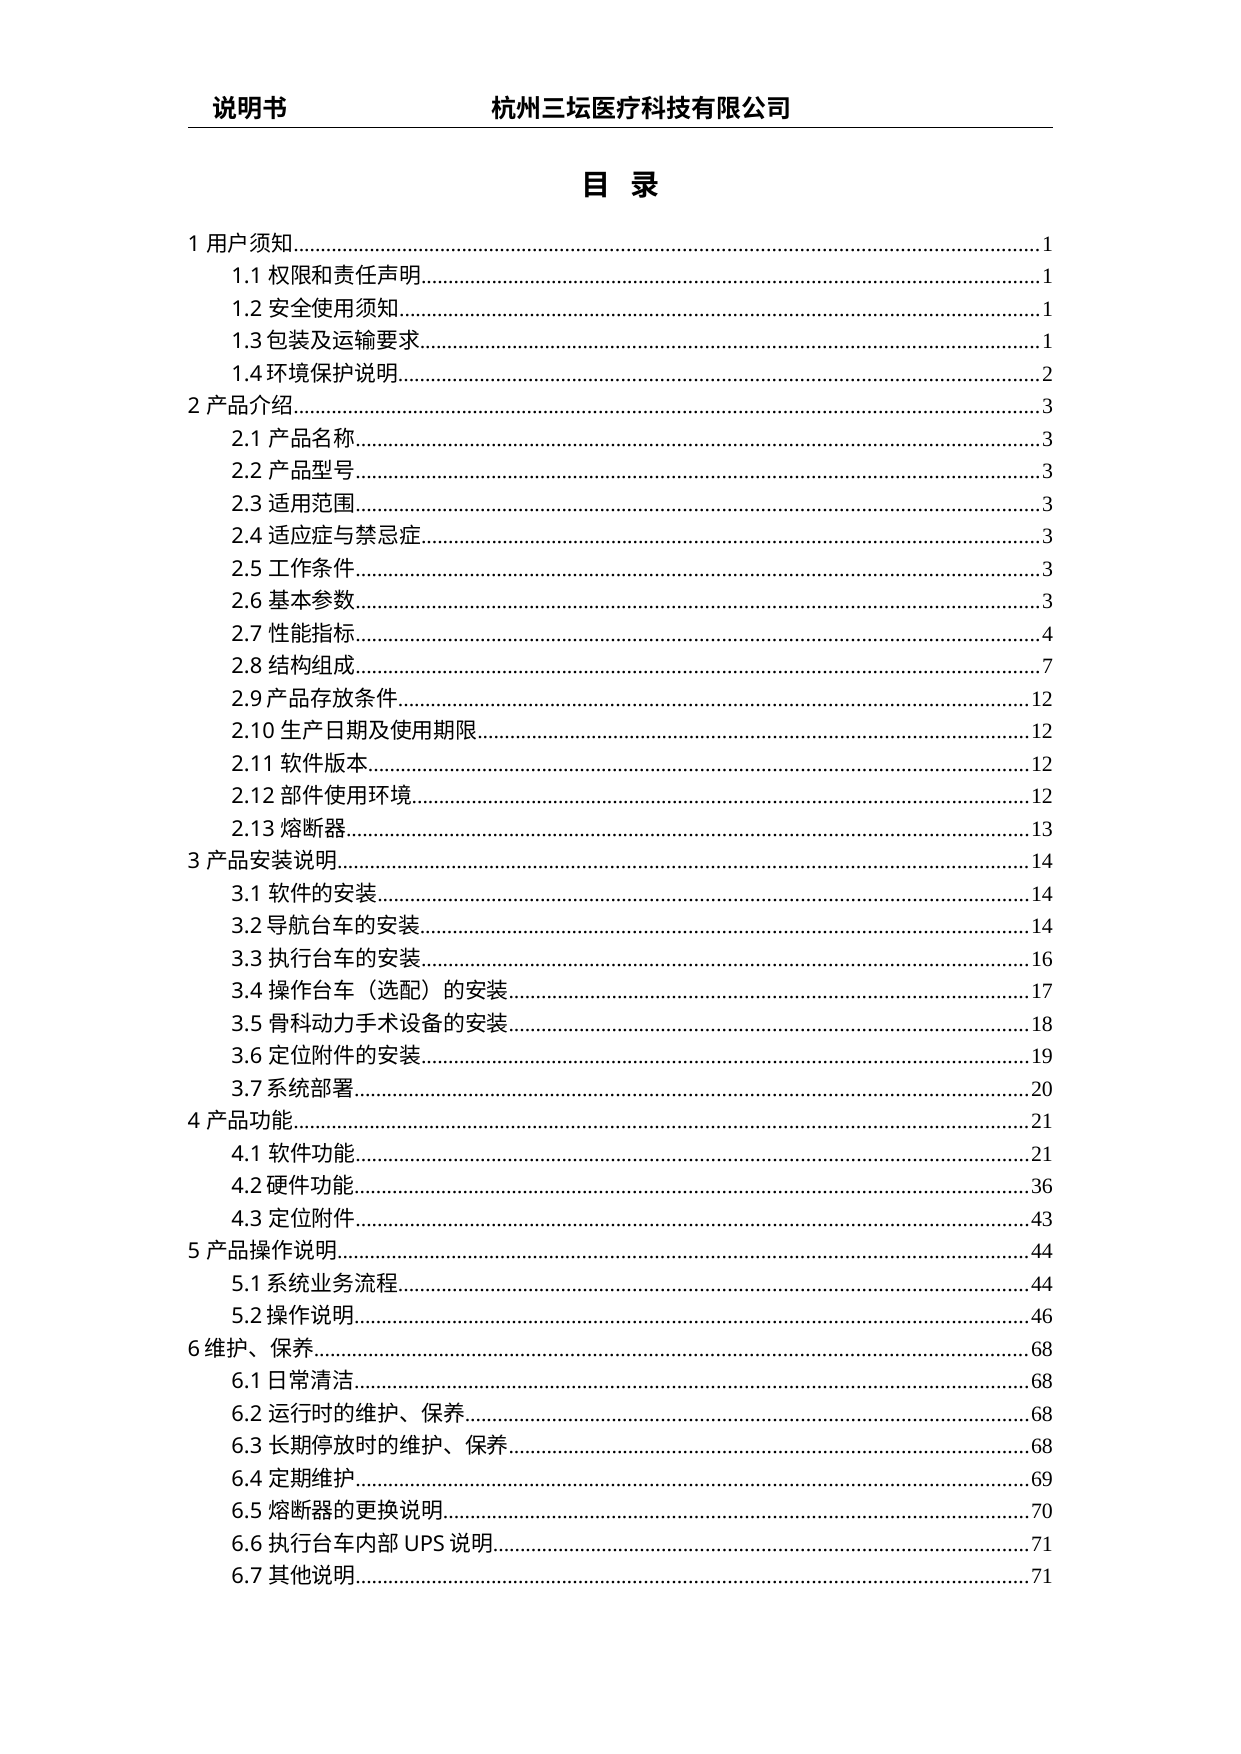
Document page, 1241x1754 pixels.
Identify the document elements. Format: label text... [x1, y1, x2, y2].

text 6维护、保养 68 [187, 1330, 1053, 1363]
text 6.3 长期停放时的维护、保养 68 [231, 1428, 1053, 1460]
text 4.1 软件功能 21 [231, 1135, 1053, 1168]
text 6.5 熔断器的更换说明 70 [231, 1493, 1053, 1525]
text 2.1 产品名称 3 [231, 420, 1053, 453]
text 2.3 适用范围 3 [231, 485, 1053, 518]
text 3.3 执行台车的安装 16 [231, 940, 1053, 973]
text 2.10 生产日期及使用期限 12 [231, 713, 1053, 745]
text 2.6 基本参数 3 [231, 583, 1053, 615]
text 2.2 产品型号 3 [231, 453, 1053, 485]
text 2.9产品存放条件 12 [231, 680, 1053, 713]
text 5.2操作说明 46 [231, 1298, 1053, 1330]
text 3.1 软件的安装 14 [231, 875, 1053, 908]
text 5 产品操作说明 44 [187, 1233, 1053, 1265]
text 2.7 性能指标 4 [231, 615, 1053, 648]
text 3.5 骨科动力手术设备的安装 18 [231, 1005, 1053, 1038]
text 1.3包装及运输要求 1 [231, 323, 1053, 355]
text 3.7系统部署 20 [231, 1070, 1053, 1103]
text 2.4 适应症与禁忌症 3 [231, 518, 1053, 550]
text 3.4 操作台车（选配）的安装 17 [231, 973, 1053, 1005]
text 5.1系统业务流程 44 [231, 1265, 1053, 1298]
text 1.1 权限和责任声明 1 [231, 258, 1053, 290]
text 6.1日常清洁 68 [231, 1363, 1053, 1395]
text 3.6 定位附件的安装 19 [231, 1038, 1053, 1070]
text 6.7 其他说明 71 [231, 1558, 1053, 1590]
text 6.2 运行时的维护、保养 68 [231, 1395, 1053, 1428]
text 3.2导航台车的安装 14 [231, 908, 1053, 940]
text 3 产品安装说明 14 [187, 843, 1053, 875]
text 6.4 定期维护 69 [231, 1460, 1053, 1493]
text 2.12 部件使用环境 12 [231, 778, 1053, 810]
text 2.5 工作条件 3 [231, 550, 1053, 583]
text 1.2 安全使用须知 1 [231, 290, 1053, 323]
text 4 产品功能 21 [187, 1103, 1053, 1135]
text 6.6 执行台车内部UPS说明 71 [231, 1525, 1053, 1558]
text 目 录 [187, 162, 1053, 204]
text 4.2硬件功能 36 [231, 1168, 1053, 1200]
text 2.8 结构组成 7 [231, 648, 1053, 680]
text 2 产品介绍 3 [187, 388, 1053, 420]
text 1.4环境保护说明 2 [231, 355, 1053, 388]
text 4.3 定位附件 43 [231, 1200, 1053, 1233]
text 2.11 软件版本 12 [231, 745, 1053, 778]
text 2.13 熔断器 13 [231, 810, 1053, 843]
text 1 用户须知 1 [187, 225, 1053, 258]
